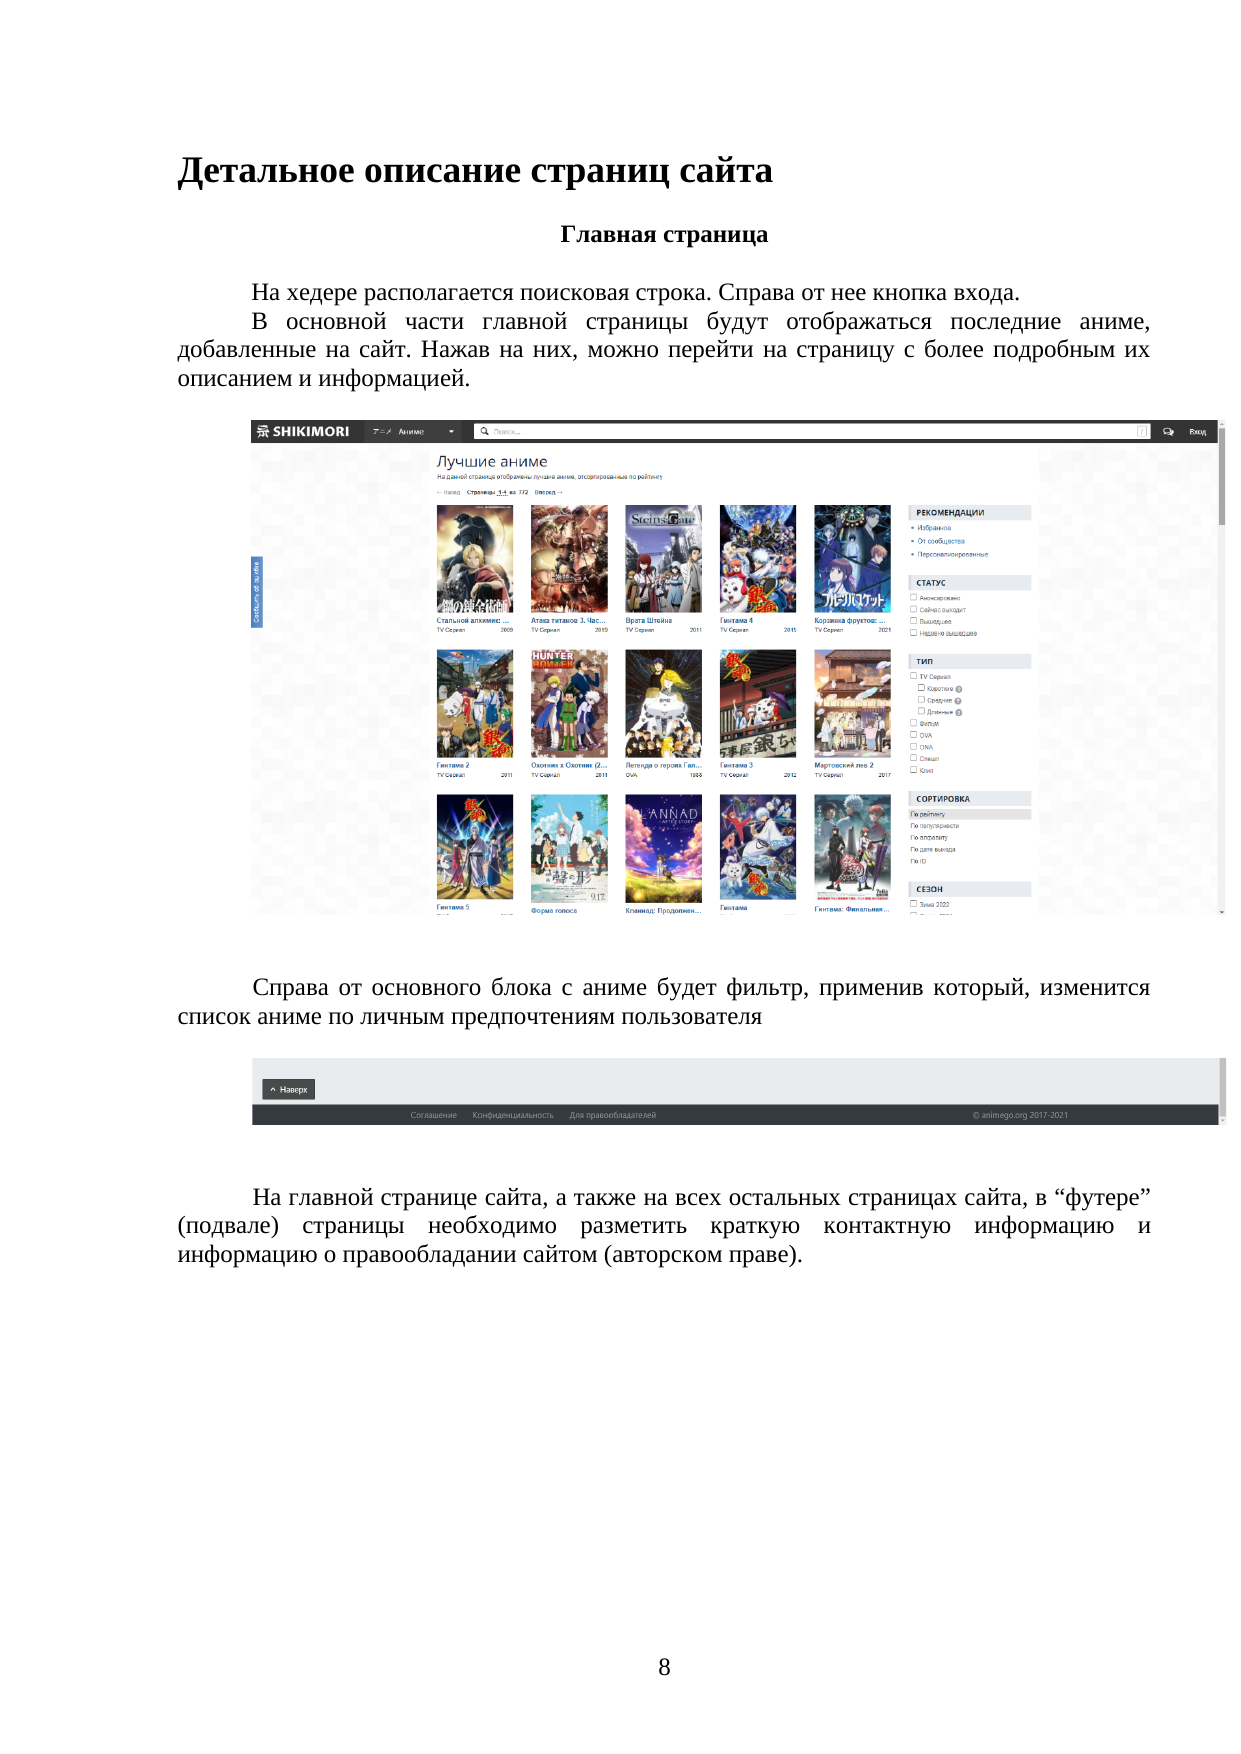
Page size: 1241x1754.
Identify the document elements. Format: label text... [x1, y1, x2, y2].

text В основной части главной страницы будут отображаться последние аниме, добавленные на сайт. Нажав на них, можно перейти на страницу с более подробным их описанием и информацией. [177, 306, 1152, 392]
text На главной странице сайта, а также на всех остальных страницах сайта, в “футере” (подвале) страницы необходимо разметить краткую контактную информацию и информацию о правообладании сайтом (авторском праве). [177, 1182, 1152, 1268]
text Детальное описание страниц сайта [177, 147, 1152, 190]
picture [252, 1058, 1227, 1125]
text На хедере располагается поисковая строка. Справа от нее кнопка входа. [177, 277, 1152, 306]
text Справа от основного блока с аниме будет фильтр, применив который, изменится список аниме по личным предпочтениям пользователя [177, 972, 1152, 1029]
text Главная страница [177, 219, 1152, 248]
picture [251, 420, 1226, 915]
